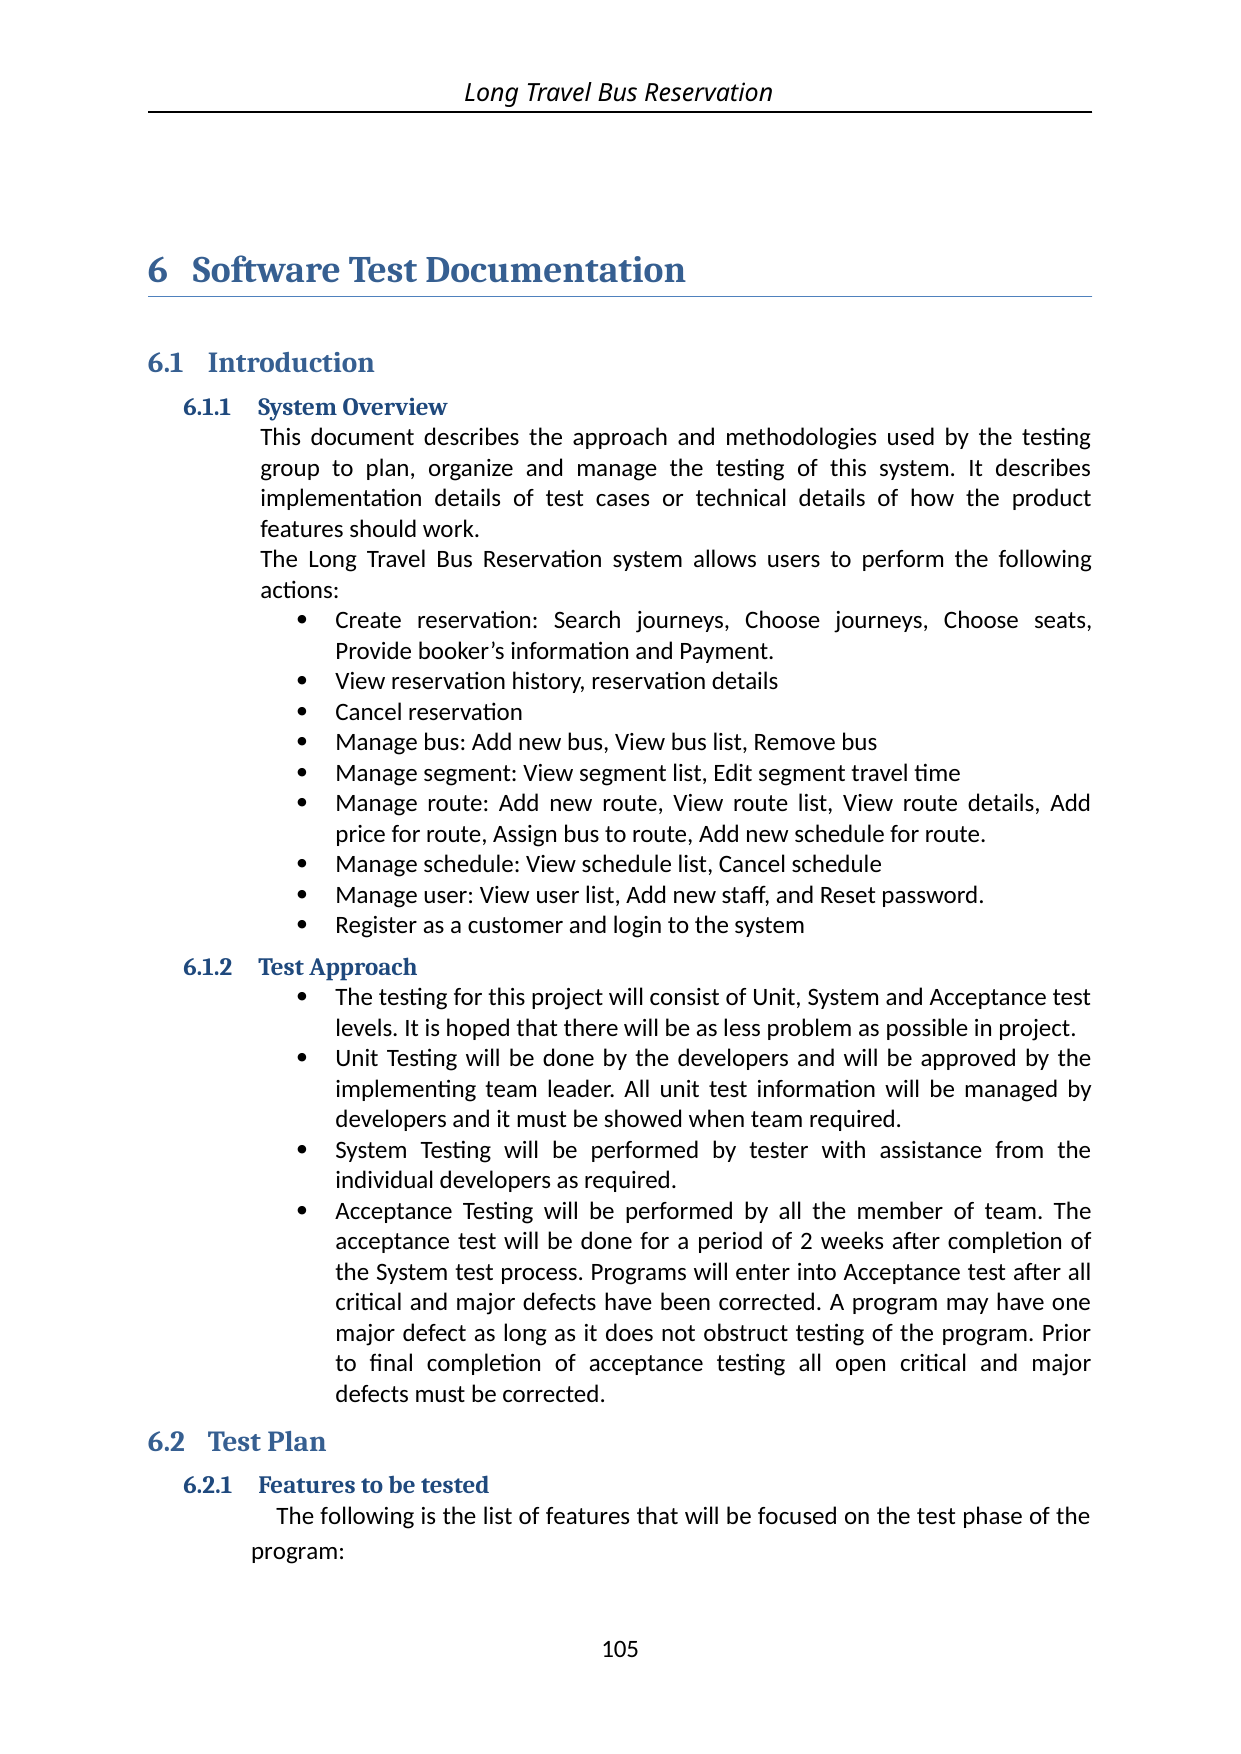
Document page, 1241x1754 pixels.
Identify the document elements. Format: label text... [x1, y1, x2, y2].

list Cancel reservation [298, 696, 1092, 726]
list Create reservation: Search journeys, Choose journeys, Choose seats, Provide booker’s information and Payment. [298, 604, 1092, 665]
list System Testing will be performed by tester with assistance from the individual developers as required. [298, 1134, 1092, 1195]
list Manage user: View user list, Add new staff, and Reset password. [298, 879, 1092, 909]
list Register as a customer and login to the system [298, 909, 1092, 940]
text The Long Travel Bus Reservation system allows users to perform the following actions: [260, 543, 1092, 604]
list Manage route: Add new route, View route list, View route details, Add price for route, Assign bus to route, Add new schedule for route. [298, 787, 1092, 848]
text This document describes the approach and methodologies used by the testing group to plan, organize and manage the testing of this system. It describes implementation details of test cases or technical details of how the product features should work. [260, 421, 1092, 543]
list Acceptance Testing will be performed by all the member of team. The acceptance test will be done for a period of 2 weeks after completion of the System test process. Programs will enter into Acceptance test after all critical and major defects have been corrected. A program may have one major defect as long as it does not obstruct testing of the program. Prior to final completion of acceptance testing all open critical and major defects must be corrected. [298, 1195, 1092, 1408]
subtitle Introduction [148, 346, 1092, 380]
list View reservation history, reservation details [298, 665, 1092, 696]
subtitle Test Approach [183, 952, 1092, 981]
list The testing for this project will consist of Unit, System and Acceptance test levels. It is hoped that there will be as less problem as possible in project. [298, 981, 1092, 1042]
subtitle Features to be tested [183, 1471, 1092, 1500]
text The following is the list of features that will be focused on the test phase of the program: [251, 1500, 1092, 1566]
subtitle Software Test Documentation [148, 248, 1092, 296]
list Manage schedule: View schedule list, Cancel schedule [298, 848, 1092, 879]
subtitle System Overview [183, 392, 1092, 421]
list Unit Testing will be done by the developers and will be approved by the implementing team leader. All unit test information will be managed by developers and it must be showed when team required. [298, 1042, 1092, 1134]
list Manage segment: View segment list, Edit segment travel time [298, 757, 1092, 787]
subtitle Test Plan [148, 1425, 1092, 1459]
list Manage bus: Add new bus, View bus list, Remove bus [298, 726, 1092, 757]
